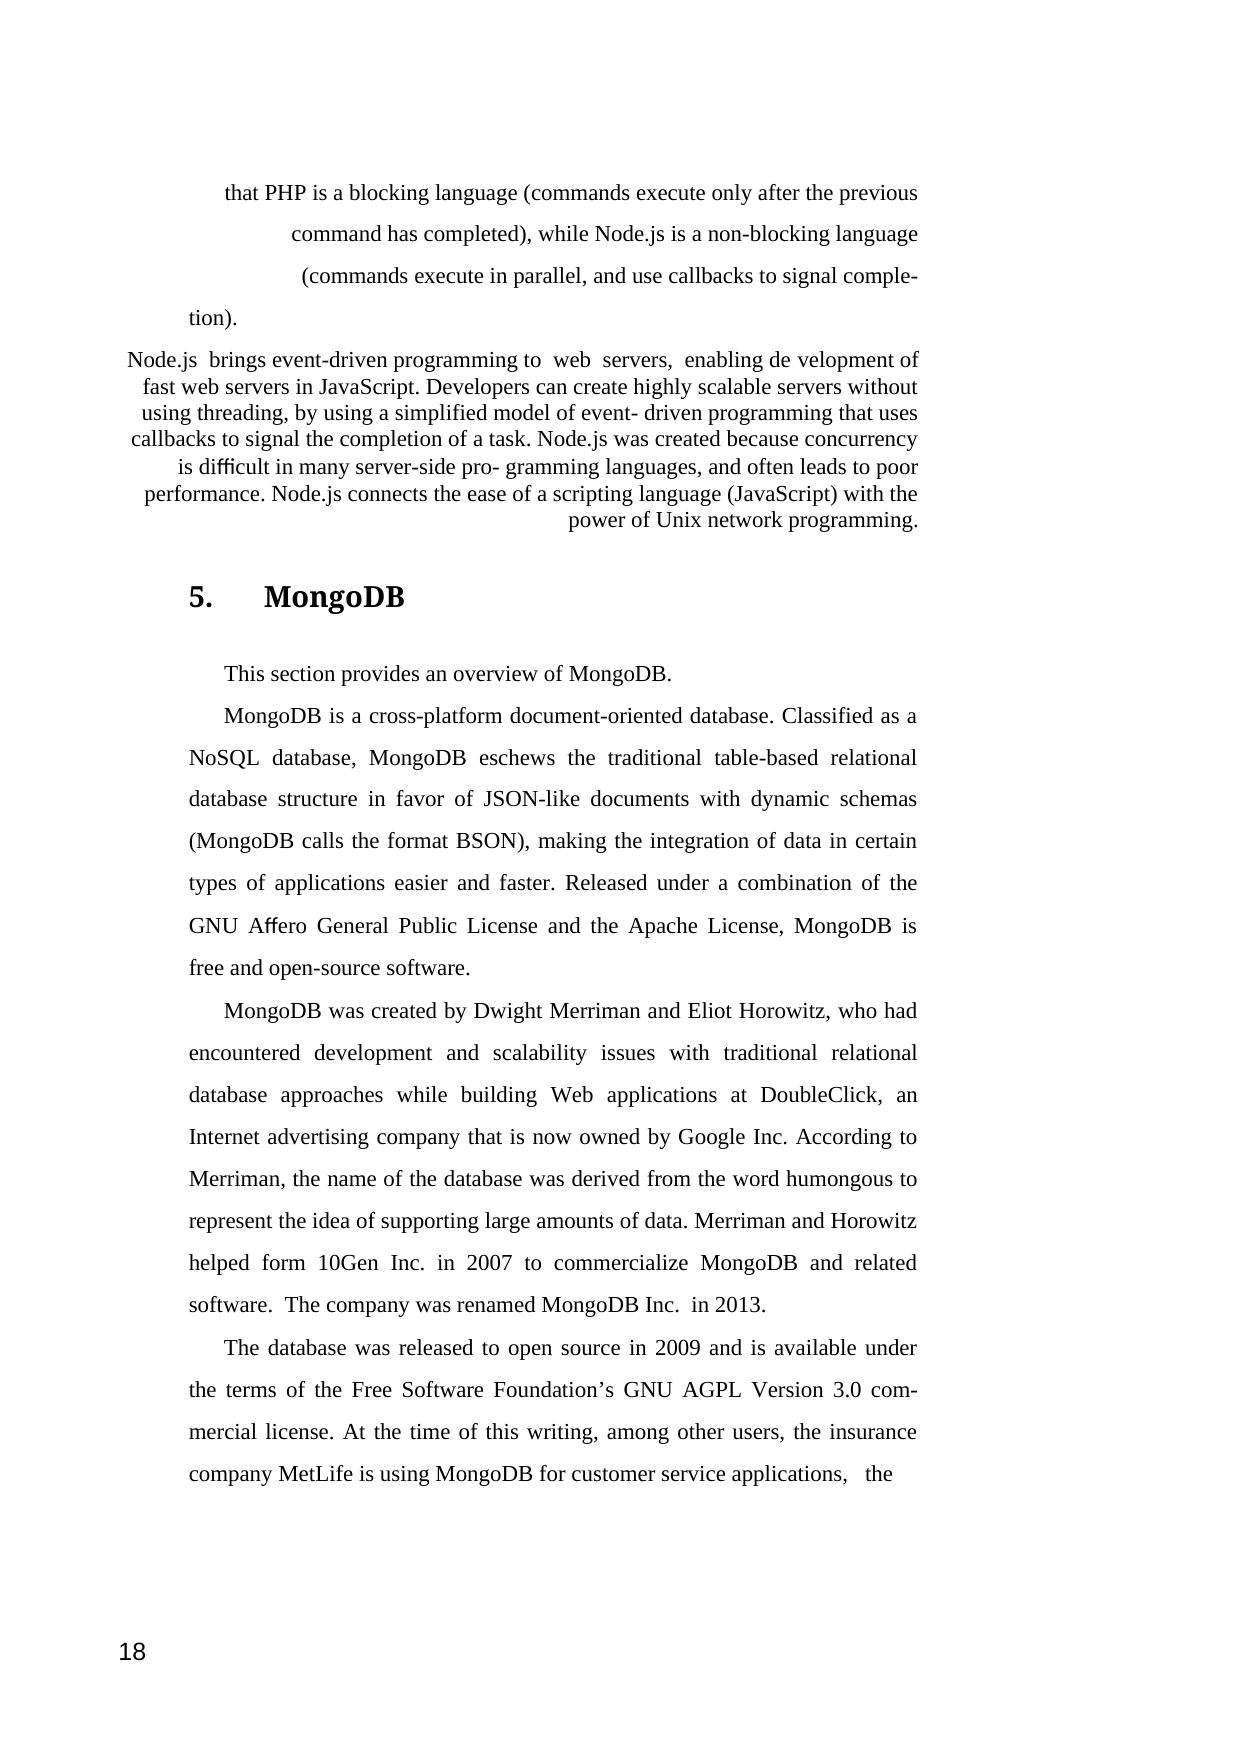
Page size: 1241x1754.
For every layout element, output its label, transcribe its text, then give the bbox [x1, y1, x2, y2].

text MongoDB is a cross-platform document-oriented database. Classified as a NoSQL database, MongoDB eschews the traditional table-based relational database structure in favor of JSON-like documents with dynamic schemas (MongoDB calls the format BSON), making the integration of data in certain types of applications easier and faster. Released under a combination of the GNU Aﬀero General Public License and the Apache License, MongoDB is free and open-source software. [188, 702, 919, 981]
text MongoDB was created by Dwight Merriman and Eliot Horowitz, who had encountered development and scalability issues with traditional relational database approaches while building Web applications at DoubleClick, an Internet advertising company that is now owned by Google Inc. According to Merriman, the name of the database was derived from the word humongous to represent the idea of supporting large amounts of data. Merriman and Horowitz helped form 10Gen Inc. in 2007 to commercialize MongoDB and related software. The company was renamed MongoDB Inc. in 2013. [188, 997, 919, 1318]
text Node.js brings event-driven programming to web servers, enabling de velopment of fast web servers in JavaScript. Developers can create highly scalable servers without using threading, by using a simplified model of event- driven programming that uses callbacks to signal the completion of a task. Node.js was created because concurrency is diﬃcult in many server-side pro- gramming languages, and often leads to poor performance. Node.js connects the ease of a scripting language (JavaScript) with the power of Unix network programming. [118, 346, 919, 533]
text This section provides an overview of MongoDB. [224, 660, 844, 686]
list MongoDB [188, 576, 991, 616]
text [188, 178, 919, 288]
text The database was released to open source in 2009 and is available under the terms of the Free Software Foundation’s GNU AGPL Version 3.0 com- mercial license. At the time of this writing, among other users, the insurance company MetLife is using MongoDB for customer service applications, the [188, 1334, 919, 1487]
text tion). [188, 304, 991, 331]
